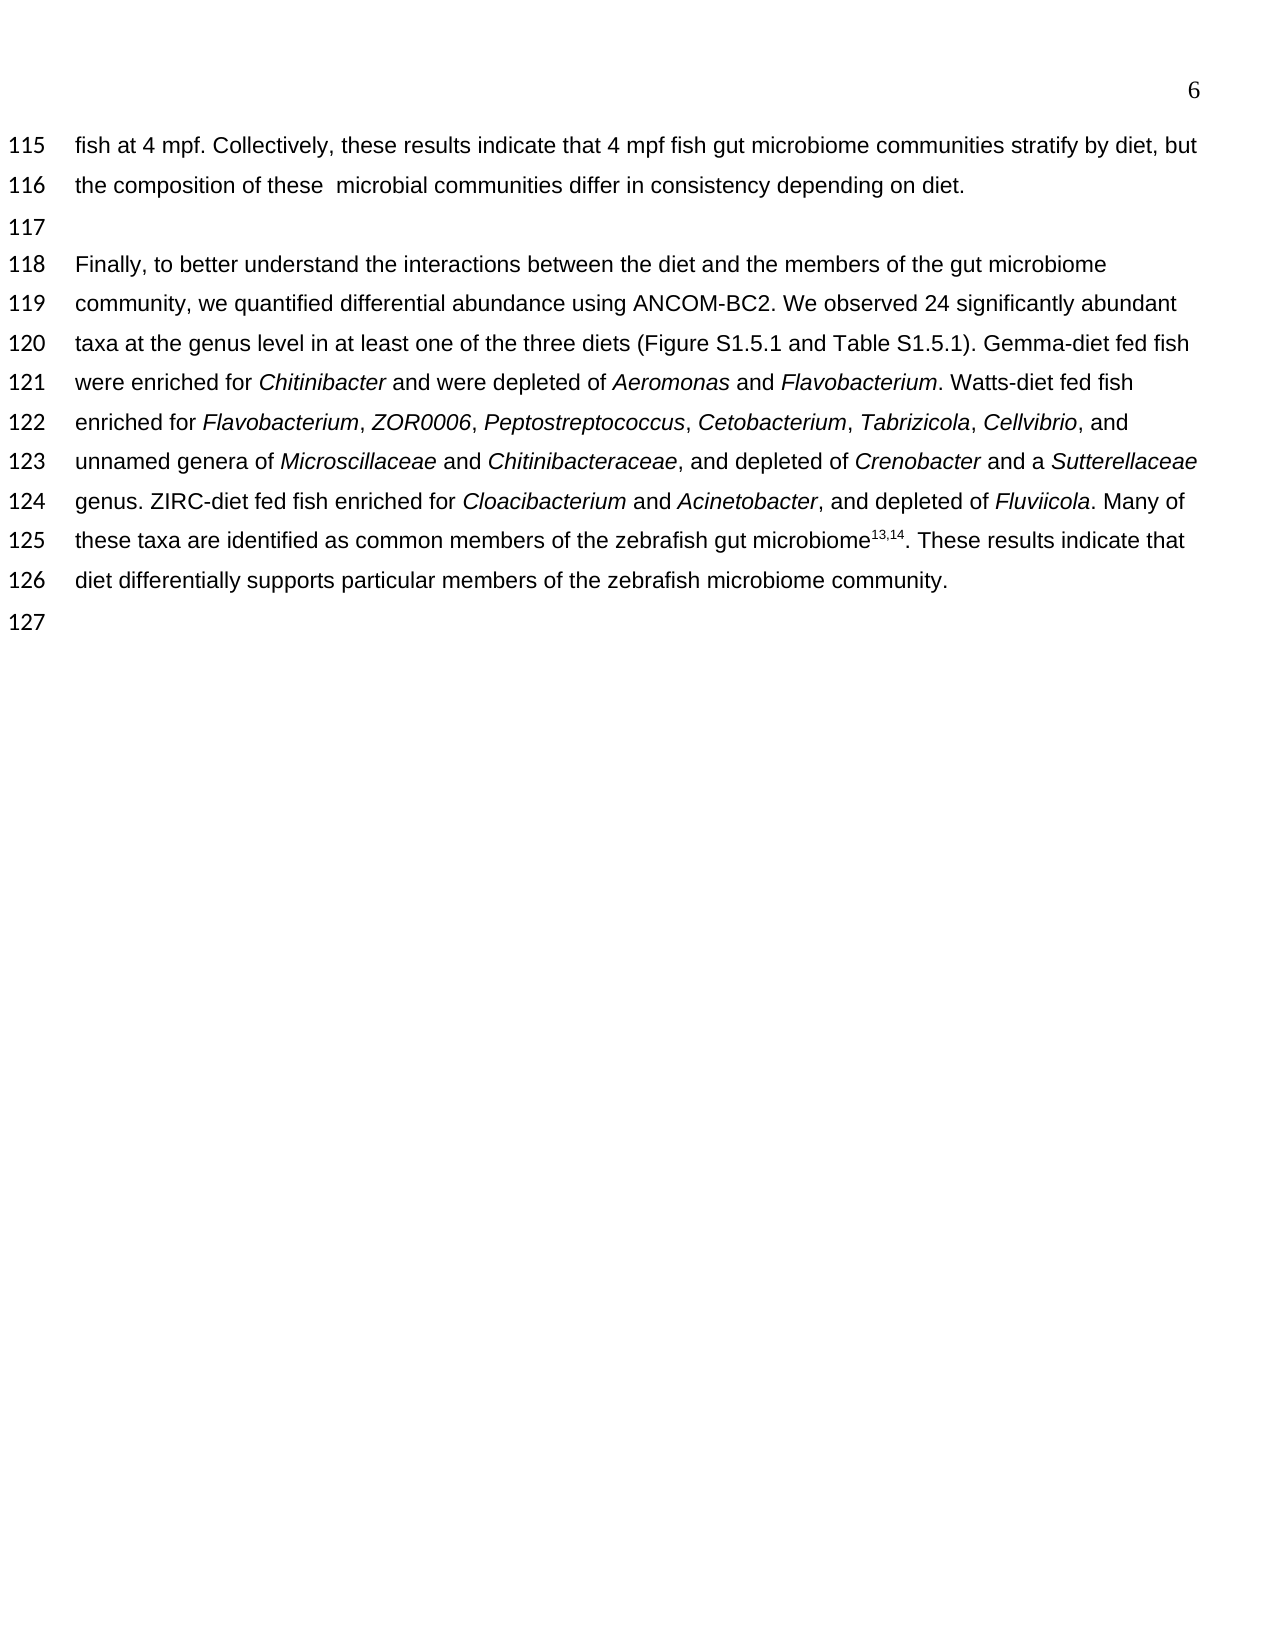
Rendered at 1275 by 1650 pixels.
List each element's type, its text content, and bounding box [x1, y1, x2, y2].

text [75, 132, 1200, 198]
text Finally, to better understand the interactions between the diet and the members of the gut microbiome community, we quantified differential abundance using ANCOM-BC2. We observed 24 significantly abundant taxa at the genus level in at least one of the three diets (Figure S1.5.1 and Table S1.5.1). Gemma-diet fed fish were enriched for Chitinibacter and were depleted of Aeromonas and Flavobacterium. Watts-diet fed fish enriched for Flavobacterium, ZOR0006, Peptostreptococcus, Cetobacterium, Tabrizicola, Cellvibrio, and unnamed genera of Microscillaceae and Chitinibacteraceae, and depleted of Crenobacter and a Sutterellaceae genus. ZIRC-diet fed fish enriched for Cloacibacterium and Acinetobacter, and depleted of Fluviicola. Many of these taxa are identified as common members of the zebrafish gut microbiome13,14. These results indicate that diet differentially supports particular members of the zebrafish microbiome community. [75, 251, 1200, 593]
